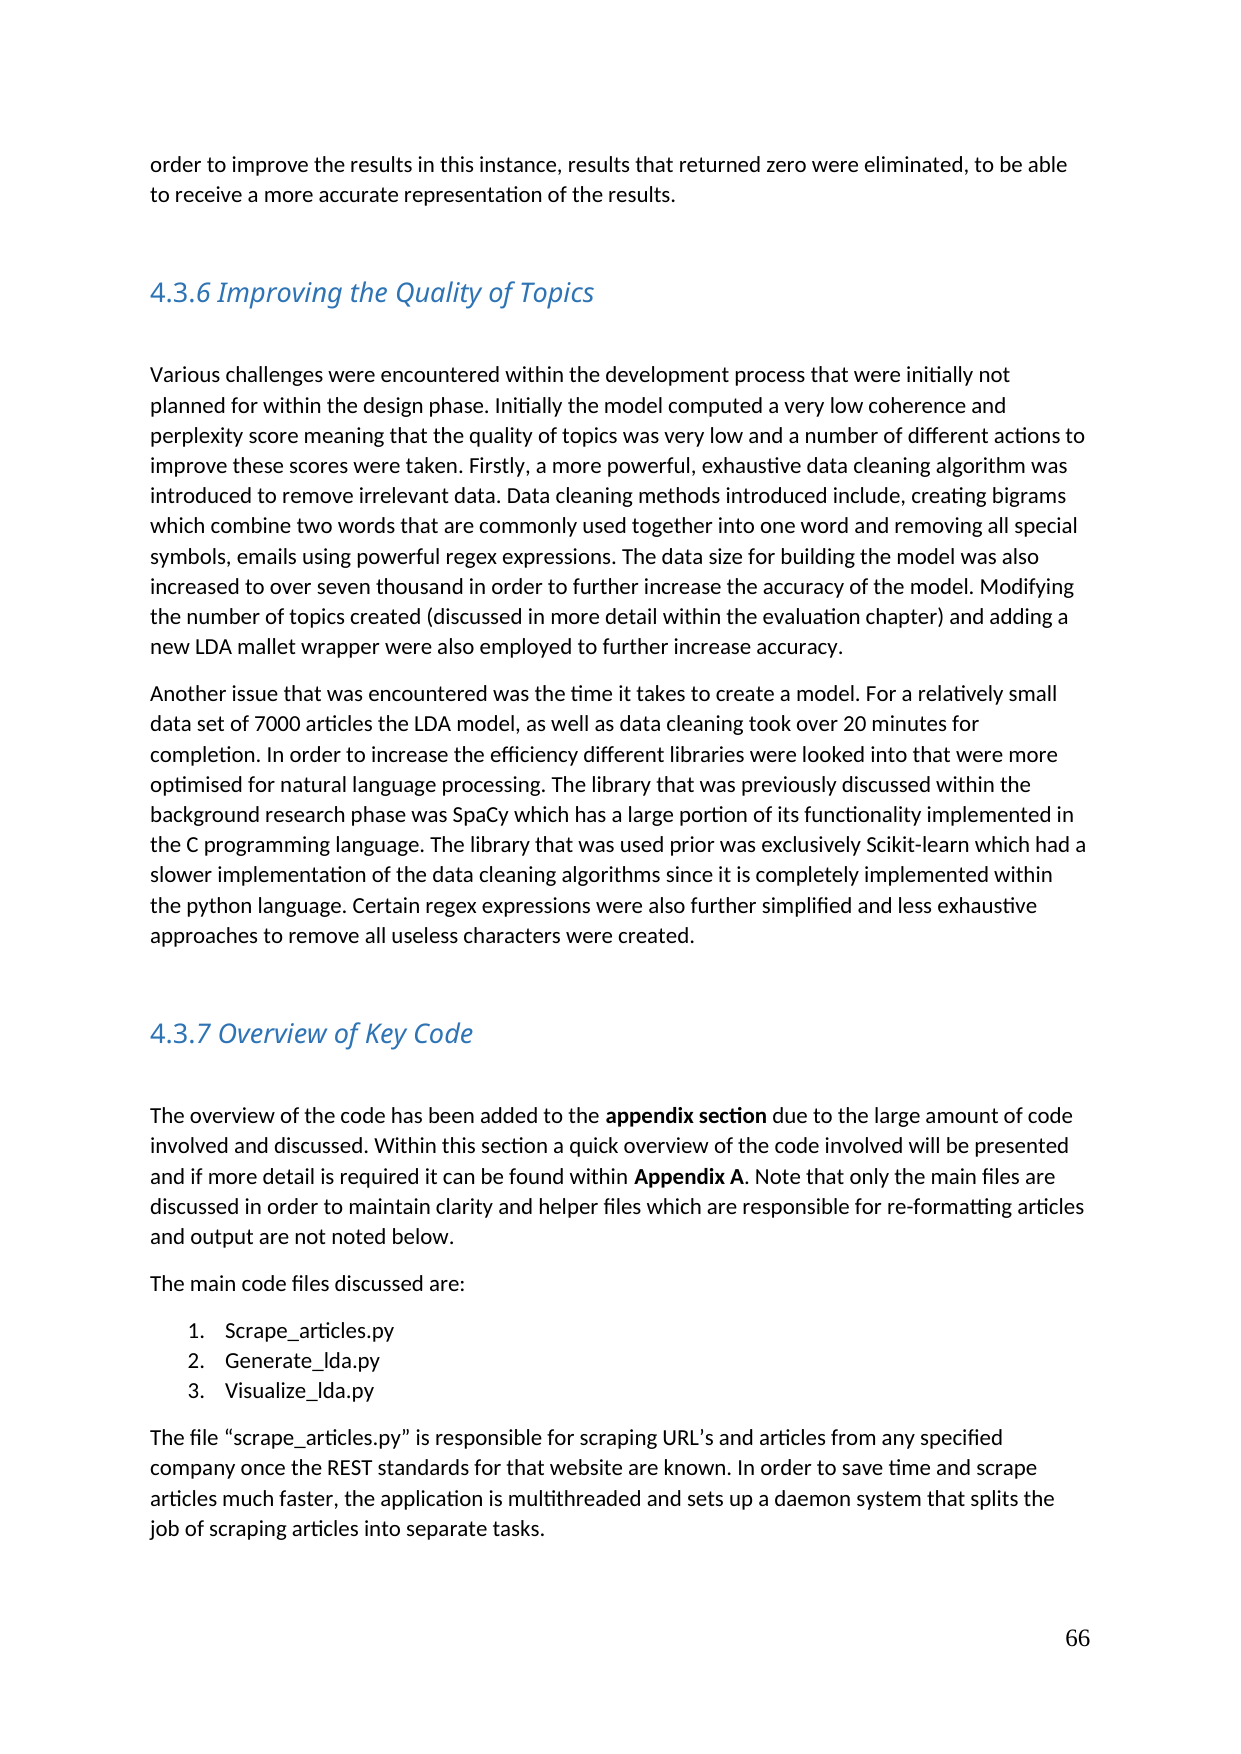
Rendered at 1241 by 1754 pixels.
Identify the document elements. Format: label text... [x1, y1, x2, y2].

text The main code files discussed are: [150, 1269, 1090, 1297]
list Generate_lda.py [187, 1346, 1090, 1374]
list Visualize_lda.py [187, 1376, 1090, 1404]
subtitle 4.3.7 Overview of Key Code [150, 1015, 1090, 1052]
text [150, 150, 1090, 208]
text Various challenges were encountered within the development process that were initially not planned for within the design phase. Initially the model computed a very low coherence and perplexity score meaning that the quality of topics was very low and a number of different actions to improve these scores were taken. Firstly, a more powerful, exhaustive data cleaning algorithm was introduced to remove irrelevant data. Data cleaning methods introduced include, creating bigrams which combine two words that are commonly used together into one word and removing all special symbols, emails using powerful regex expressions. The data size for building the model was also increased to over seven thousand in order to further increase the accuracy of the model. Modifying the number of topics created (discussed in more detail within the evaluation chapter) and adding a new LDA mallet wrapper were also employed to further increase accuracy. [150, 361, 1090, 661]
text The overview of the code has been added to the appendix section due to the large amount of code involved and discussed. Within this section a quick overview of the code involved will be presented and if more detail is required it can be found within Appendix A. Note that only the main files are discussed in order to maintain clarity and helper files which are responsible for re-formatting articles and output are not noted below. [150, 1101, 1090, 1250]
list Scrape_articles.py [187, 1316, 1090, 1344]
subtitle 4.3.6 Improving the Quality of Topics [150, 274, 1090, 311]
text Another issue that was encountered was the time it takes to create a model. For a relatively small data set of 7000 articles the LDA model, as well as data cleaning took over 20 minutes for completion. In order to increase the efficiency different libraries were looked into that were more optimised for natural language processing. The library that was previously discussed within the background research phase was SpaCy which has a large portion of its functionality implemented in the C programming language. The library that was used prior was exclusively Scikit-learn which had a slower implementation of the data cleaning algorithms since it is completely implemented within the python language. Certain regex expressions were also further simplified and less exhaustive approaches to remove all useless characters were created. [150, 679, 1090, 949]
text The file “scrape_articles.py” is responsible for scraping URL’s and articles from any specified company once the REST standards for that website are known. In order to save time and scrape articles much faster, the application is multithreaded and sets up a daemon system that splits the job of scraping articles into separate tasks. [150, 1423, 1090, 1542]
